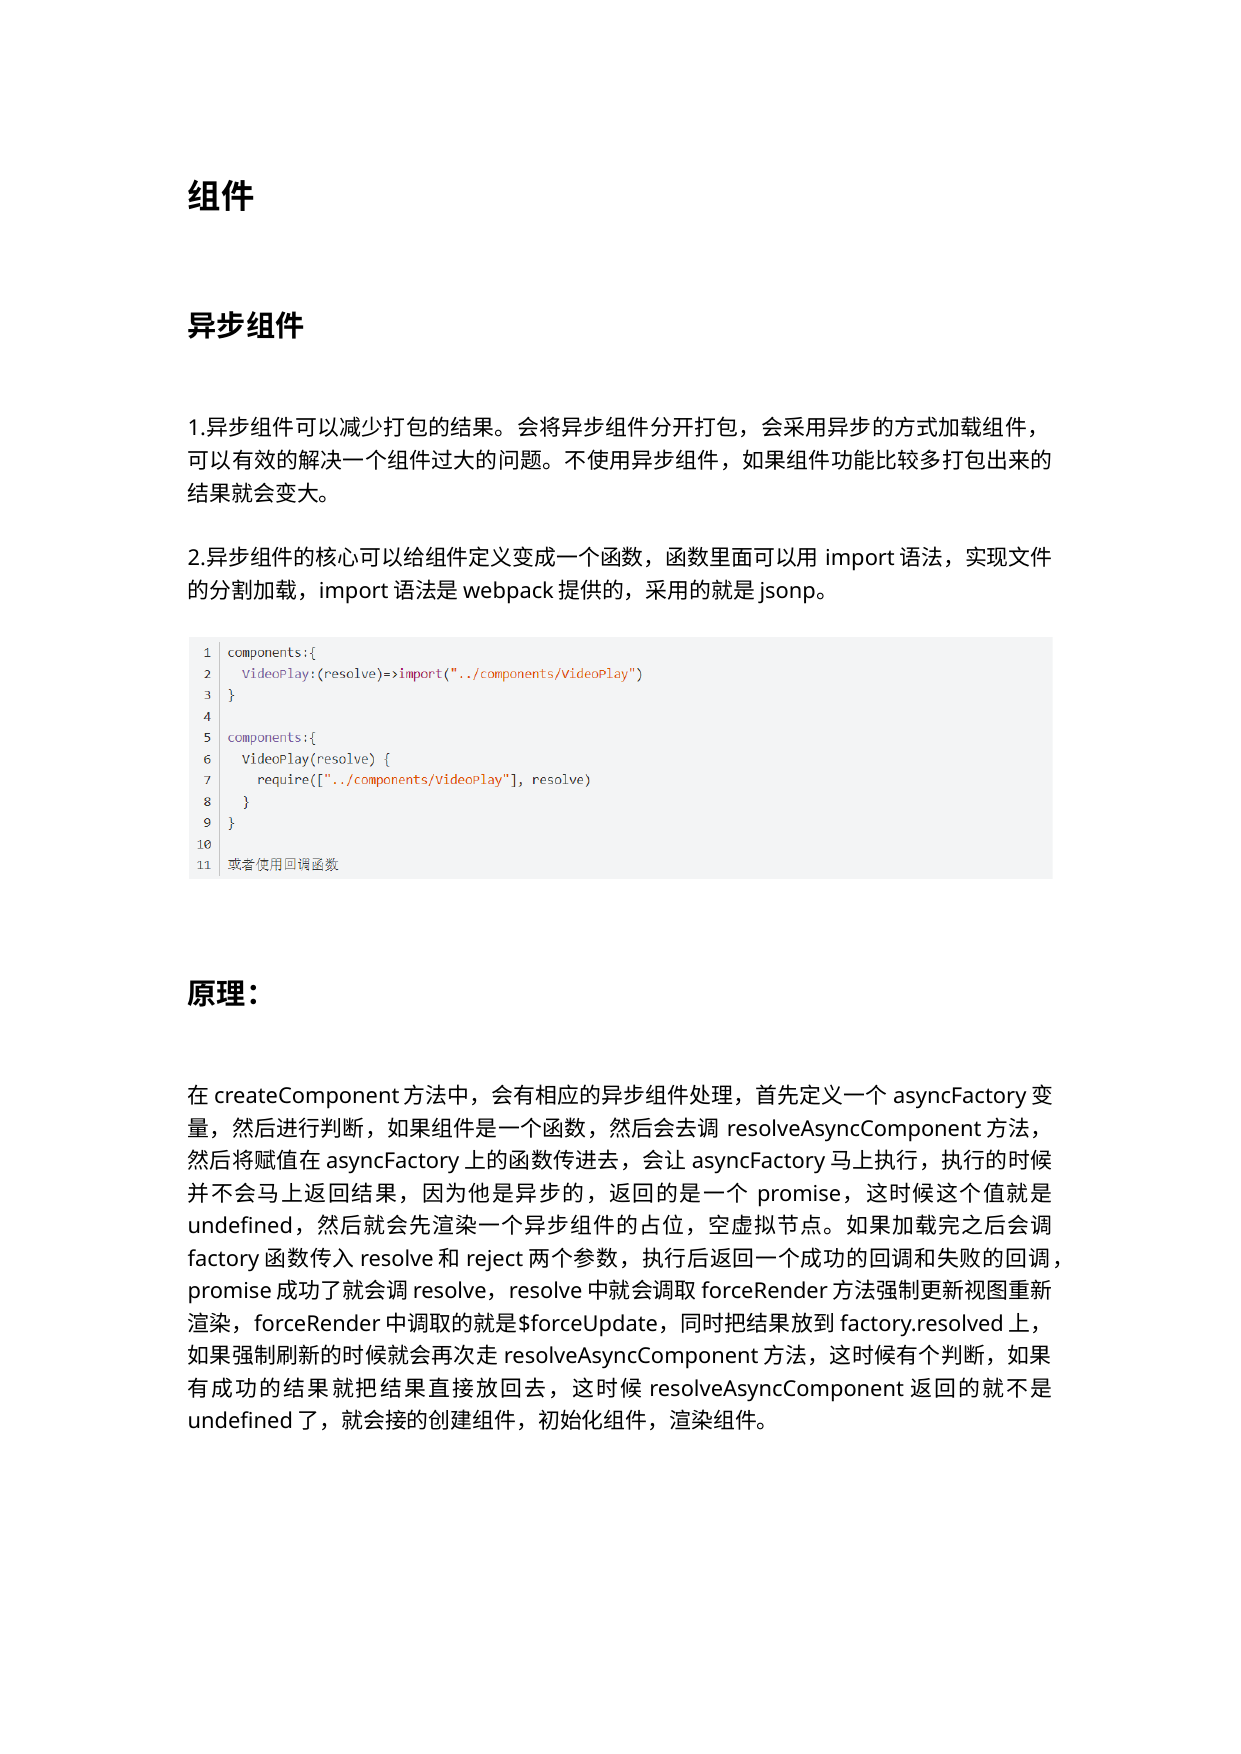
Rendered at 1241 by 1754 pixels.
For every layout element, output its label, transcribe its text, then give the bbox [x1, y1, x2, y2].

text 1.异步组件可以减少打包的结果。会将异步组件分开打包，会采用异步的方式加载组件，可以有效的解决一个组件过大的问题。不使用异步组件，如果组件功能比较多打包出来的结果就会变大。 [187, 410, 1053, 508]
subtitle 异步组件 [187, 291, 1053, 356]
picture [187, 637, 1053, 879]
text 2.异步组件的核心可以给组件定义变成一个函数，函数里面可以用import语法，实现文件的分割加载，import语法是webpack提供的，采用的就是jsonp。 [187, 540, 1053, 605]
subtitle 组件 [187, 162, 1053, 227]
subtitle 原理： [187, 959, 1053, 1024]
text 在createComponent方法中，会有相应的异步组件处理，首先定义一个asyncFactory变量，然后进行判断，如果组件是一个函数，然后会去调resolveAsyncComponent方法，然后将赋值在asyncFactory上的函数传进去，会让asyncFactory马上执行，执行的时候并不会马上返回结果，因为他是异步的，返回的是一个promise，这时候这个值就是undefined，然后就会先渲染一个异步组件的占位，空虚拟节点。如果加载完之后会调factory函数传入resolve和reject两个参数，执行后返回一个成功的回调和失败的回调，promise成功了就会调resolve，resolve中就会调取forceRender方法强制更新视图重新渲染，forceRender中调取的就是$forceUpdate，同时把结果放到factory.resolved上，如果强制刷新的时候就会再次走resolveAsyncComponent方法，这时候有个判断，如果有成功的结果就把结果直接放回去，这时候resolveAsyncComponent返回的就不是undefined了，就会接的创建组件，初始化组件，渲染组件。 [187, 1078, 1053, 1436]
